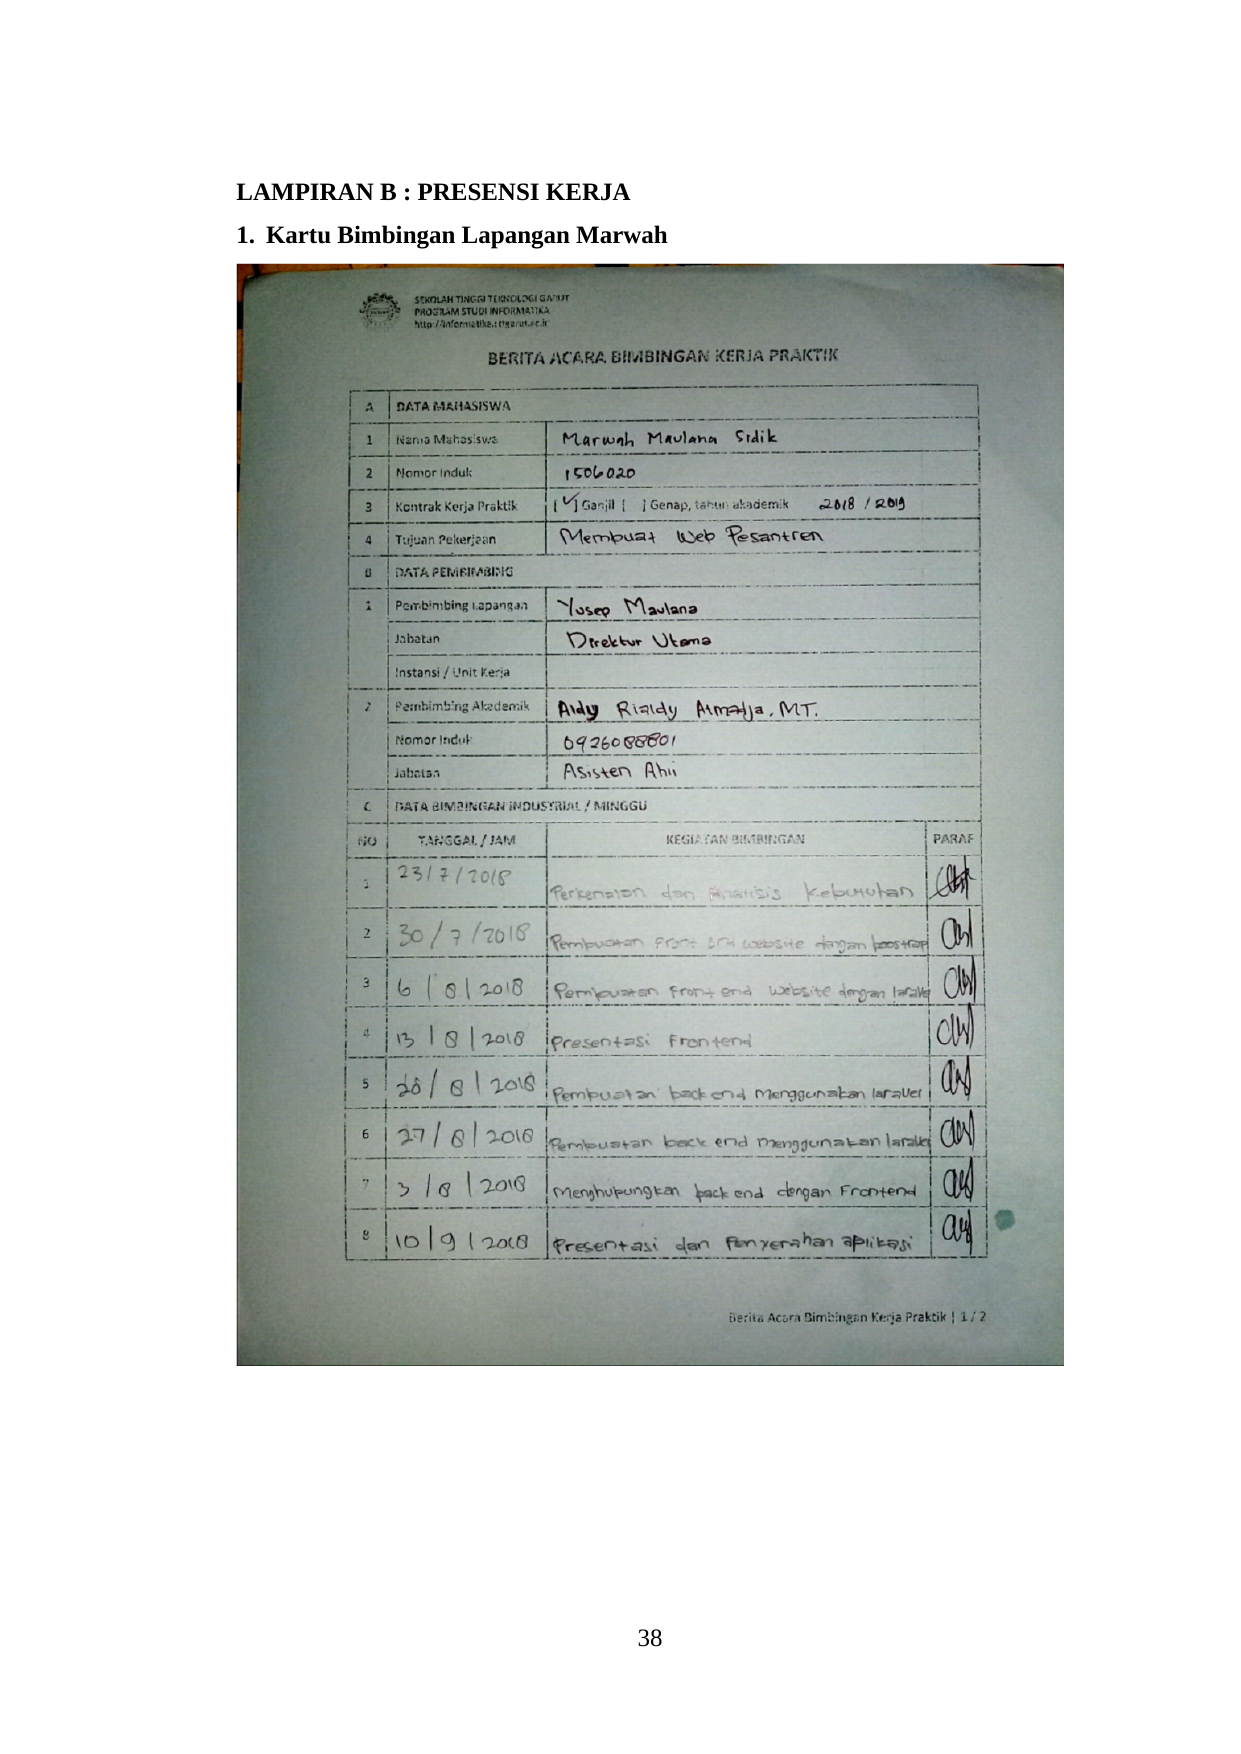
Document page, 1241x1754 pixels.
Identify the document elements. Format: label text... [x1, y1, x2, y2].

subtitle LAMPIRAN B : PRESENSI KERJA [236, 177, 1063, 206]
picture [237, 265, 1064, 1365]
list Kartu Bimbingan Lapangan Marwah [236, 220, 1063, 249]
